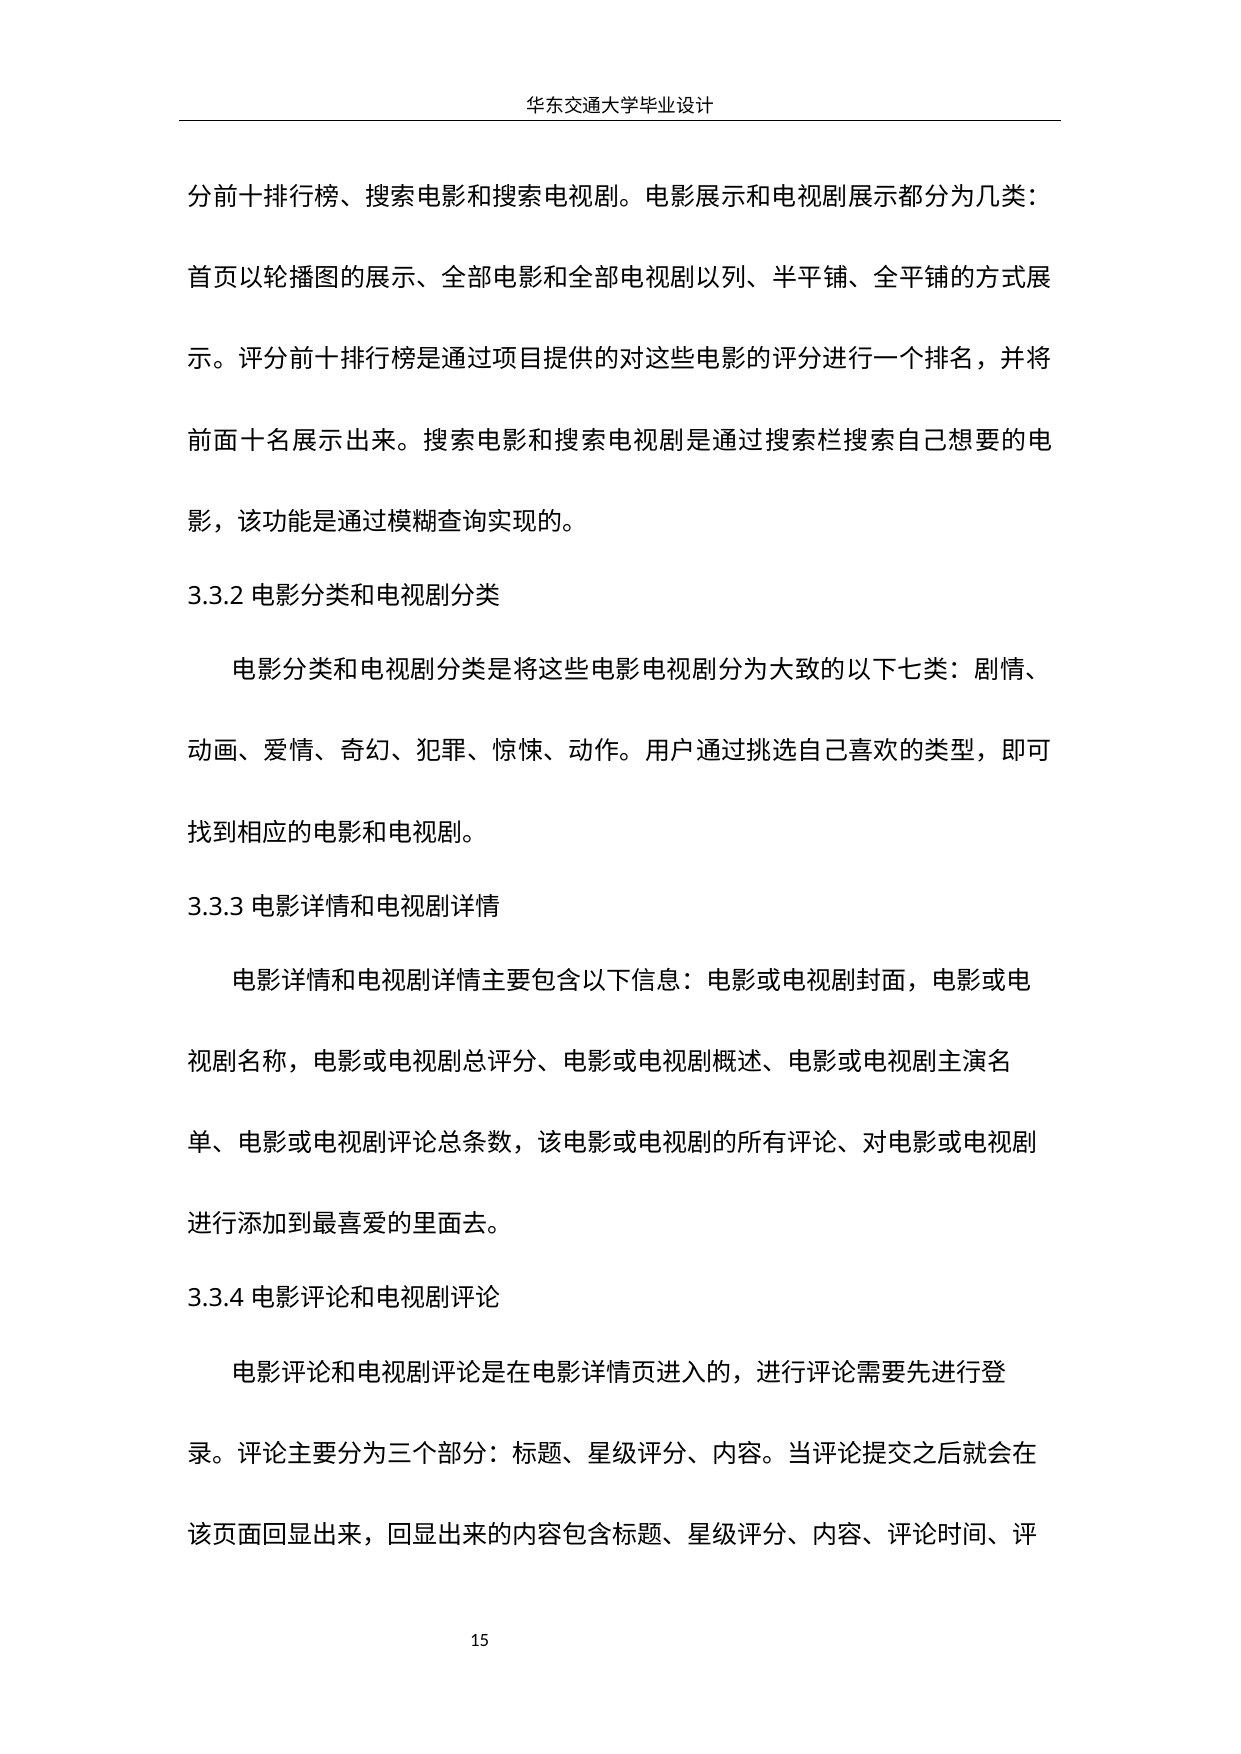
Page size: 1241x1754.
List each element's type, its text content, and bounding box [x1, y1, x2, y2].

list 电影详情和电视剧详情主要包含以下信息：电影或电视剧封面，电影或电视剧名称，电影或电视剧总评分、电影或电视剧概述、电影或电视剧主演名单、电影或电视剧评论总条数，该电影或电视剧的所有评论、对电影或电视剧进行添加到最喜爱的里面去。 [187, 946, 1053, 1254]
list 3.3.3 电影详情和电视剧详情 [187, 872, 1053, 937]
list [187, 1338, 1053, 1565]
list 电影分类和电视剧分类是将这些电影电视剧分为大致的以下七类：剧情、动画、爱情、奇幻、犯罪、惊悚、动作。用户通过挑选自己喜欢的类型，即可找到相应的电影和电视剧。 [187, 635, 1053, 863]
list 3.3.4 电影评论和电视剧评论 [187, 1263, 1053, 1328]
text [187, 162, 1053, 552]
list 3.3.2 电影分类和电视剧分类 [187, 561, 1053, 626]
